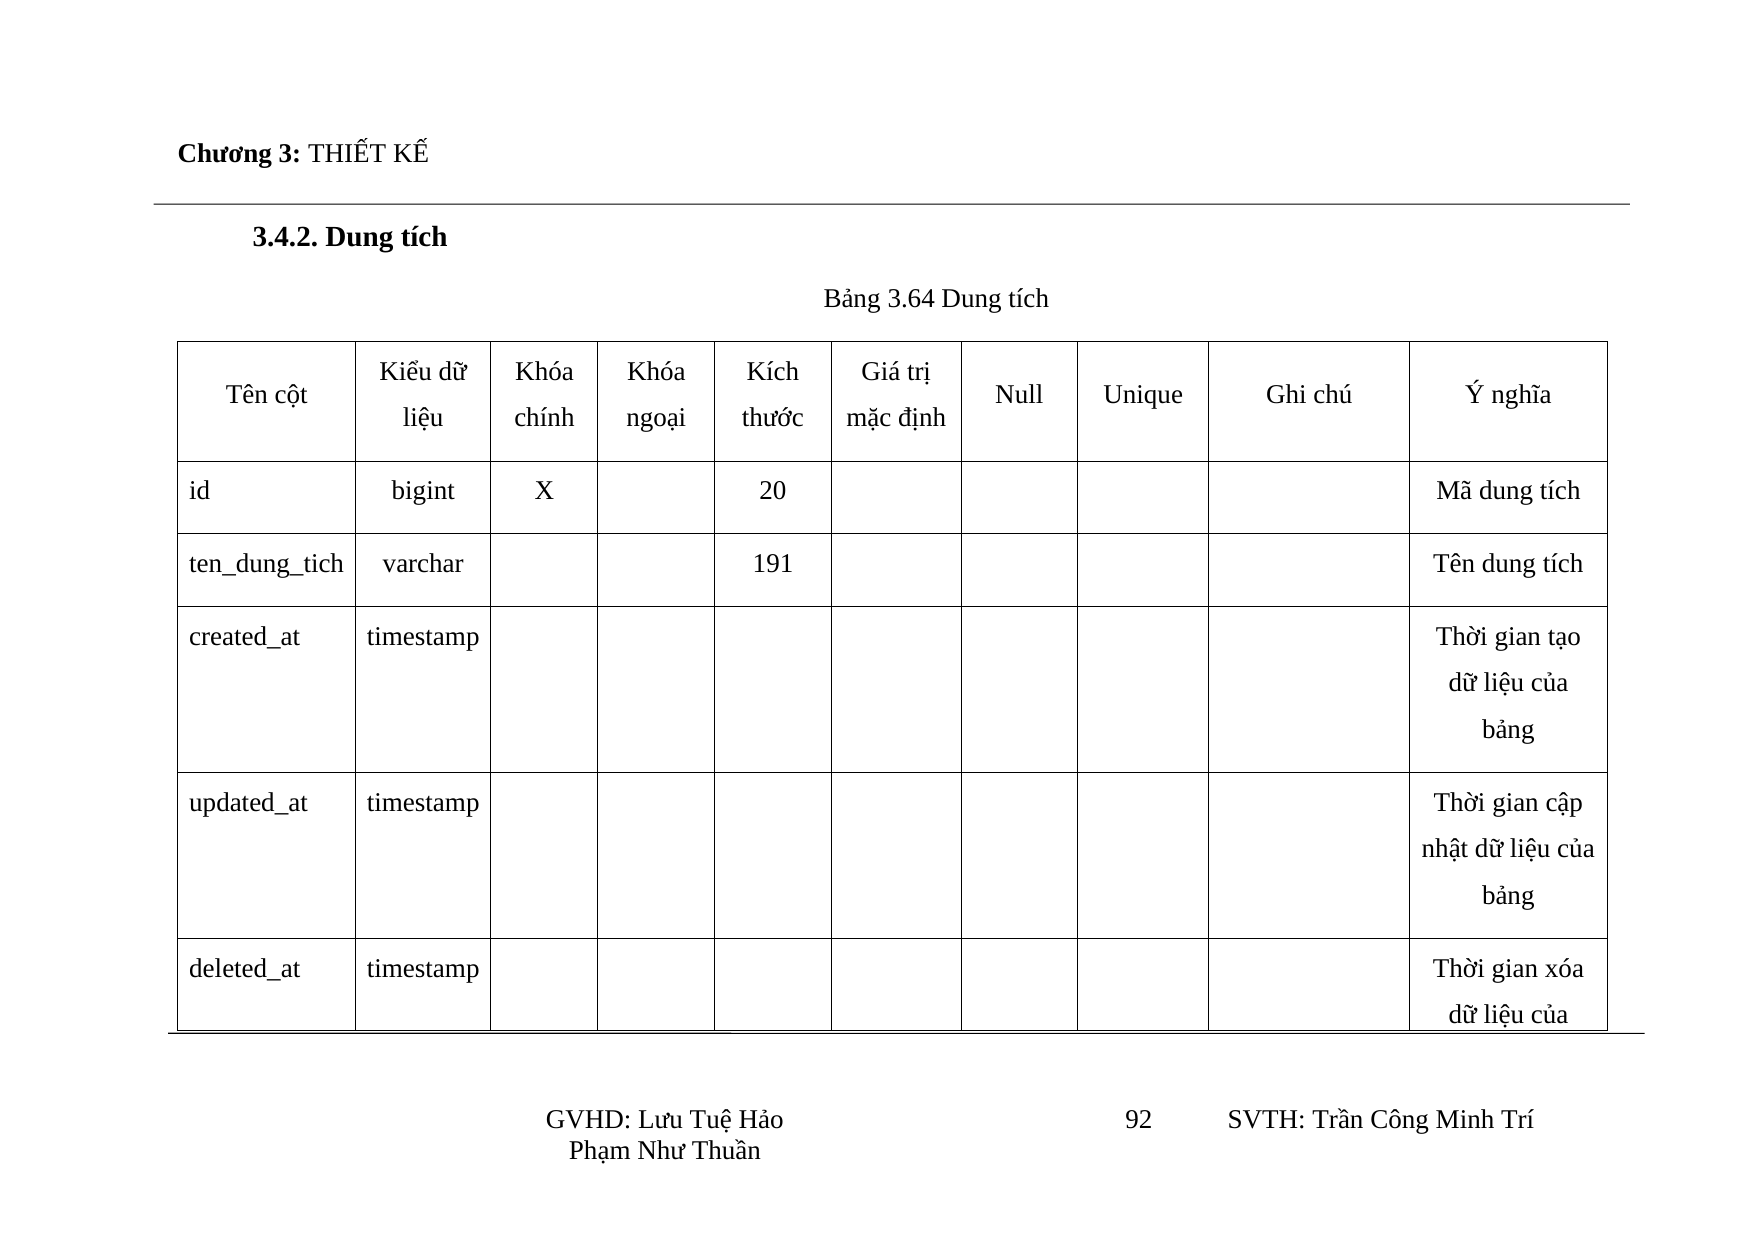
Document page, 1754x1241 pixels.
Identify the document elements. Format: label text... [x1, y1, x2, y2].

table_cell Thời gian tạo dữ liệu của bảng [1410, 607, 1607, 772]
table_cell [598, 534, 714, 606]
table_cell [715, 607, 831, 772]
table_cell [1410, 939, 1607, 1029]
table_cell [832, 534, 961, 606]
table_cell timestamp [356, 939, 490, 1029]
table_cell timestamp [356, 607, 490, 772]
table_header Kiểu dữ liệu [356, 342, 490, 461]
table_cell [1078, 462, 1208, 533]
table_cell 191 [715, 534, 831, 606]
table_cell [598, 607, 714, 772]
table_cell [962, 534, 1077, 606]
table_header Tên cột [178, 342, 355, 461]
table_cell Tên dung tích [1410, 534, 1607, 606]
table_cell [1209, 607, 1409, 772]
table_header Unique [1078, 342, 1208, 461]
table_header Khóa chính [491, 342, 597, 461]
table_cell created_at [178, 607, 355, 772]
table_cell [1078, 773, 1208, 938]
table_cell updated_at [178, 773, 355, 938]
table_cell [962, 939, 1077, 1029]
table_cell [598, 939, 714, 1029]
table_cell [1209, 534, 1409, 606]
table_header Kích thước [715, 342, 831, 461]
table_cell [1209, 773, 1409, 938]
table_cell [598, 773, 714, 938]
table_cell [1078, 607, 1208, 772]
table_cell deleted_at [178, 939, 355, 1029]
table_cell 20 [715, 462, 831, 533]
table_cell id [178, 462, 355, 533]
table_cell Thời gian cập nhật dữ liệu của bảng [1410, 773, 1607, 938]
table_header Ghi chú [1209, 342, 1409, 461]
table_cell bigint [356, 462, 490, 533]
table_cell [491, 534, 597, 606]
table_cell varchar [356, 534, 490, 606]
table_cell timestamp [356, 773, 490, 938]
table_cell [1078, 939, 1208, 1029]
subtitle Dung tích [252, 219, 1636, 253]
table_cell [832, 773, 961, 938]
table_cell [491, 939, 597, 1029]
table_cell [1209, 462, 1409, 533]
table_header Null [962, 342, 1077, 461]
table_cell [832, 607, 961, 772]
table_cell [715, 939, 831, 1029]
table_header Khóa ngoại [598, 342, 714, 461]
table_header Ý nghĩa [1410, 342, 1607, 461]
table_cell [832, 939, 961, 1029]
table_cell X [491, 462, 597, 533]
table_cell [1209, 939, 1409, 1029]
table_cell [962, 773, 1077, 938]
table_cell [962, 462, 1077, 533]
table_cell [491, 773, 597, 938]
table_cell [962, 607, 1077, 772]
table_cell [1078, 534, 1208, 606]
table_cell ten_dung_tich [178, 534, 355, 606]
table_cell [832, 462, 961, 533]
table_cell [491, 607, 597, 772]
table_cell [598, 462, 714, 533]
table_cell [715, 773, 831, 938]
table_header Giá trị mặc định [832, 342, 961, 461]
table_cell Mã dung tích [1410, 462, 1607, 533]
